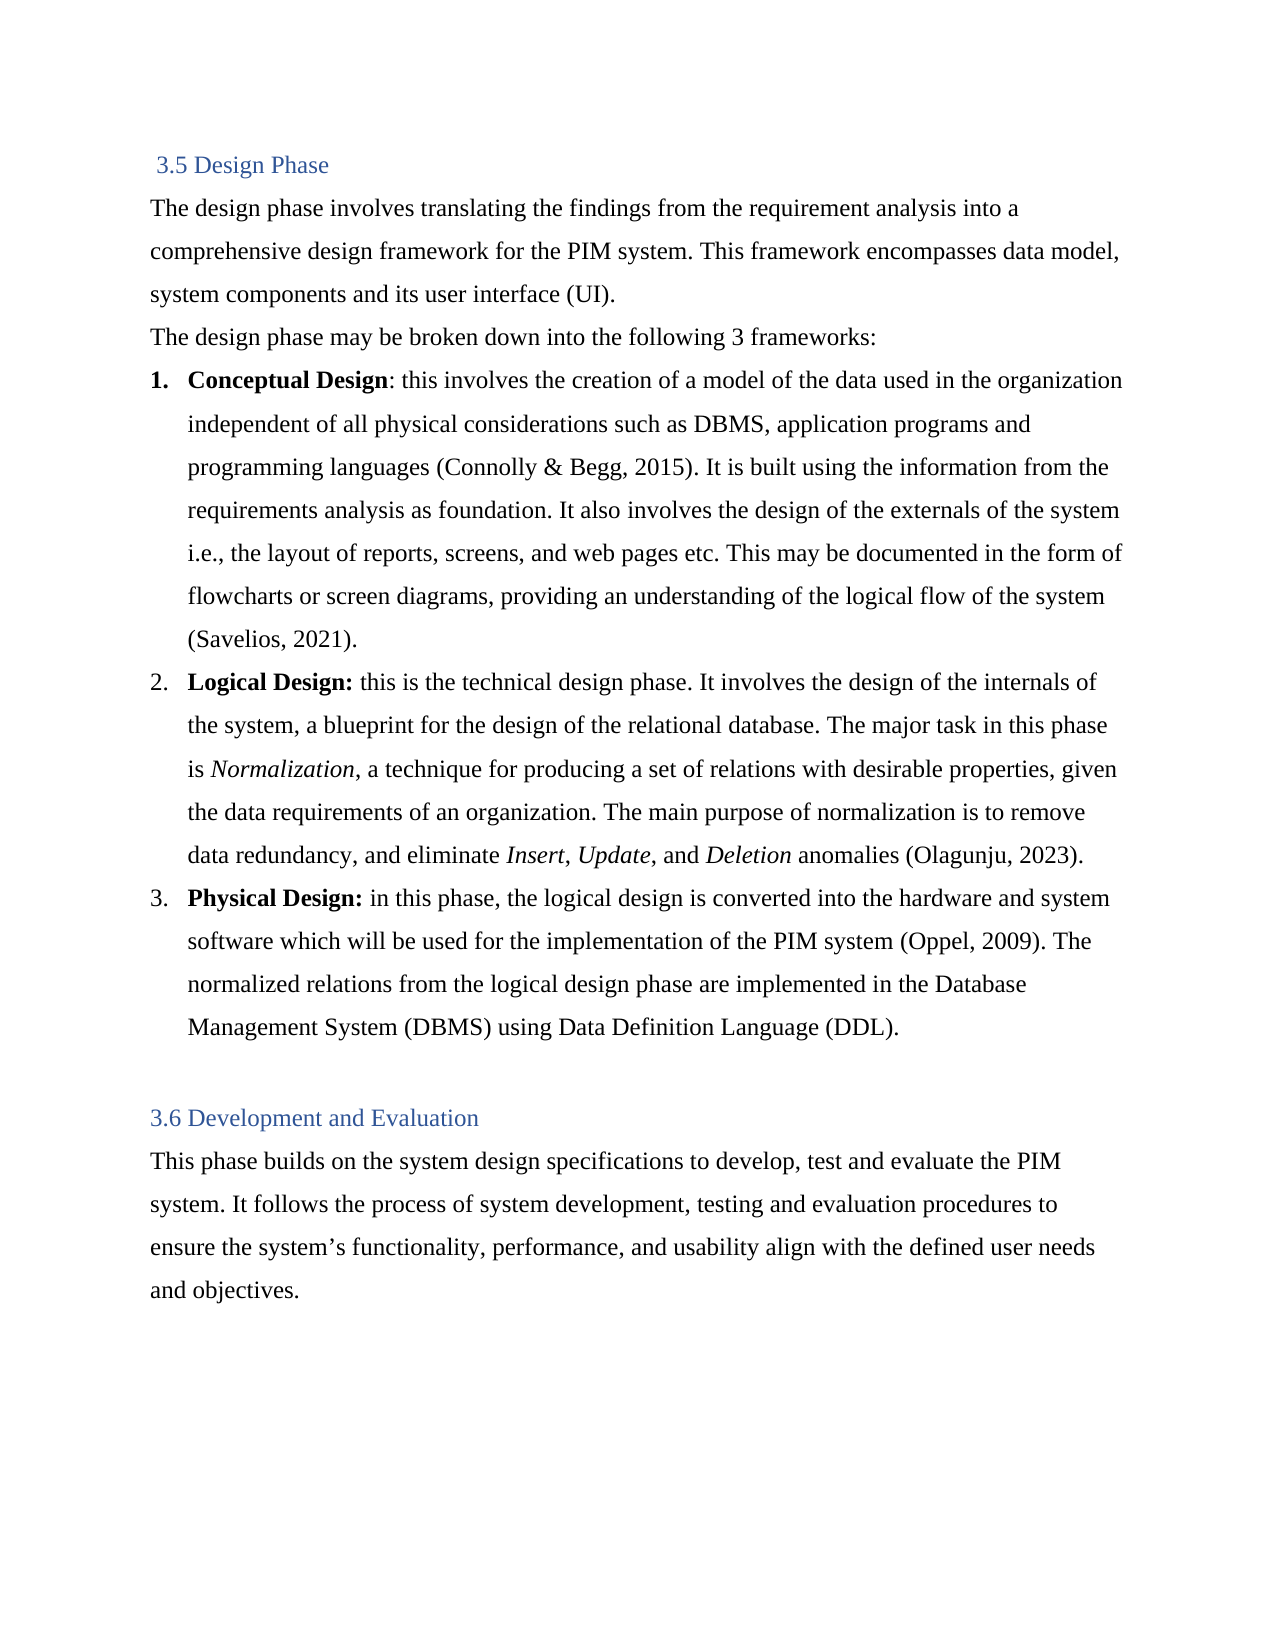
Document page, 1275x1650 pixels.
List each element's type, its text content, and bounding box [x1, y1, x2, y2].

list This phase builds on the system design specifications to develop, test and evaluate the PIM system. It follows the process of system development, testing and evaluation procedures to ensure the system’s functionality, performance, and usability align with the defined user needs and objectives. [150, 1146, 1125, 1304]
list Logical Design: this is the technical design phase. It involves the design of the internals of the system, a blueprint for the design of the relational database. The major task in this phase is Normalization, a technique for producing a set of relations with desirable properties, given the data requirements of an organization. The main purpose of normalization is to remove data redundancy, and eliminate Insert, Update, and Deletion anomalies . [150, 667, 1125, 869]
list Conceptual Design: this involves the creation of a model of the data used in the organization independent of all physical considerations such as DBMS, application programs and programming languages . It is built using the information from the requirements analysis as foundation. It also involves the design of the externals of the system i.e., the layout of reports, screens, and web pages etc. This may be documented in the form of flowcharts or screen diagrams, providing an understanding of the logical flow of the system . [150, 366, 1125, 653]
list Physical Design: in this phase, the logical design is converted into the hardware and system software which will be used for the implementation of the PIM system . The normalized relations from the logical design phase are implemented in the Database Management System (DBMS) using Data Definition Language (DDL). [150, 883, 1125, 1041]
text The design phase involves translating the findings from the requirement analysis into a comprehensive design framework for the PIM system. This framework encompasses data model, system components and its user interface (UI). [150, 193, 1125, 308]
text The design phase may be broken down into the following 3 frameworks: [150, 322, 1125, 351]
subtitle 3.5 Design Phase [150, 150, 1125, 179]
subtitle 3.6 Development and Evaluation [150, 1103, 1125, 1132]
